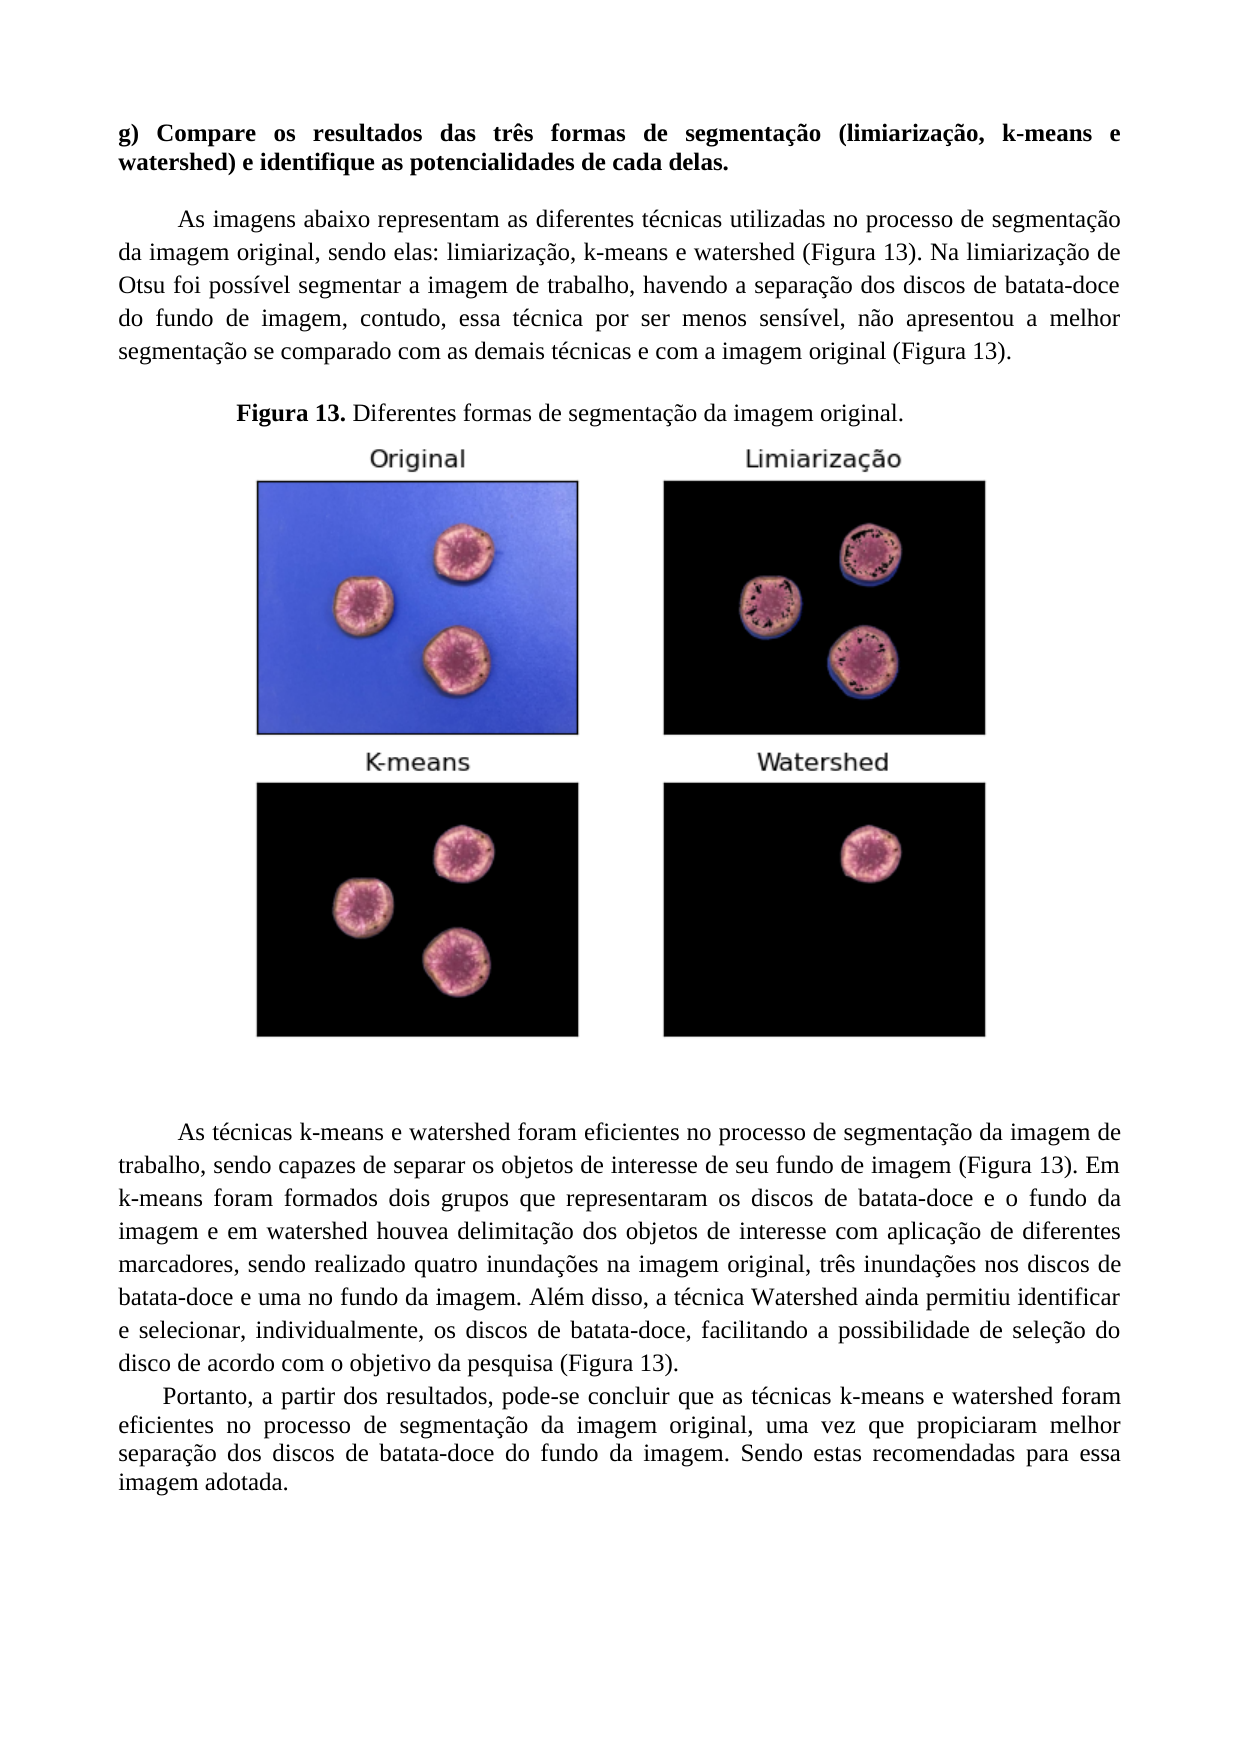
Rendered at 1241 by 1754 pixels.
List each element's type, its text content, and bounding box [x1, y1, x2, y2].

text Portanto, a partir dos resultados, pode-se concluir que as técnicas k-means e watershed foram eficientes no processo de segmentação da imagem original, uma vez que propiciaram melhor separação dos discos de batata-doce do fundo da imagem. Sendo estas recomendadas para essa imagem adotada. [118, 1381, 1122, 1496]
picture [238, 431, 1004, 1062]
text As técnicas k-means e watershed foram eficientes no processo de segmentação da imagem de trabalho, sendo capazes de separar os objetos de interesse de seu fundo de imagem (Figura 13). Em k-means foram formados dois grupos que representaram os discos de batata-doce e o fundo da imagem e em watershed houvea delimitação dos objetos de interesse com aplicação de diferentes marcadores, sendo realizado quatro inundações na imagem original, três inundações nos discos de batata-doce e uma no fundo da imagem. Além disso, a técnica Watershed ainda permitiu identificar e selecionar, individualmente, os discos de batata-doce, facilitando a possibilidade de seleção do disco de acordo com o objetivo da pesquisa (Figura 13). [118, 1117, 1122, 1377]
text As imagens abaixo representam as diferentes técnicas utilizadas no processo de segmentação da imagem original, sendo elas: limiarização, k-means e watershed (Figura 13). Na limiarização de Otsu foi possível segmentar a imagem de trabalho, havendo a separação dos discos de batata-doce do fundo de imagem, contudo, essa técnica por ser menos sensível, não apresentou a melhor segmentação se comparado com as demais técnicas e com a imagem original (Figura 13). [118, 204, 1122, 365]
text Figura 13. Diferentes formas de segmentação da imagem original. [236, 398, 1122, 427]
text g) Compare os resultados das três formas de segmentação (limiarização, k-means e watershed) e identifique as potencialidades de cada delas. [118, 118, 1122, 176]
